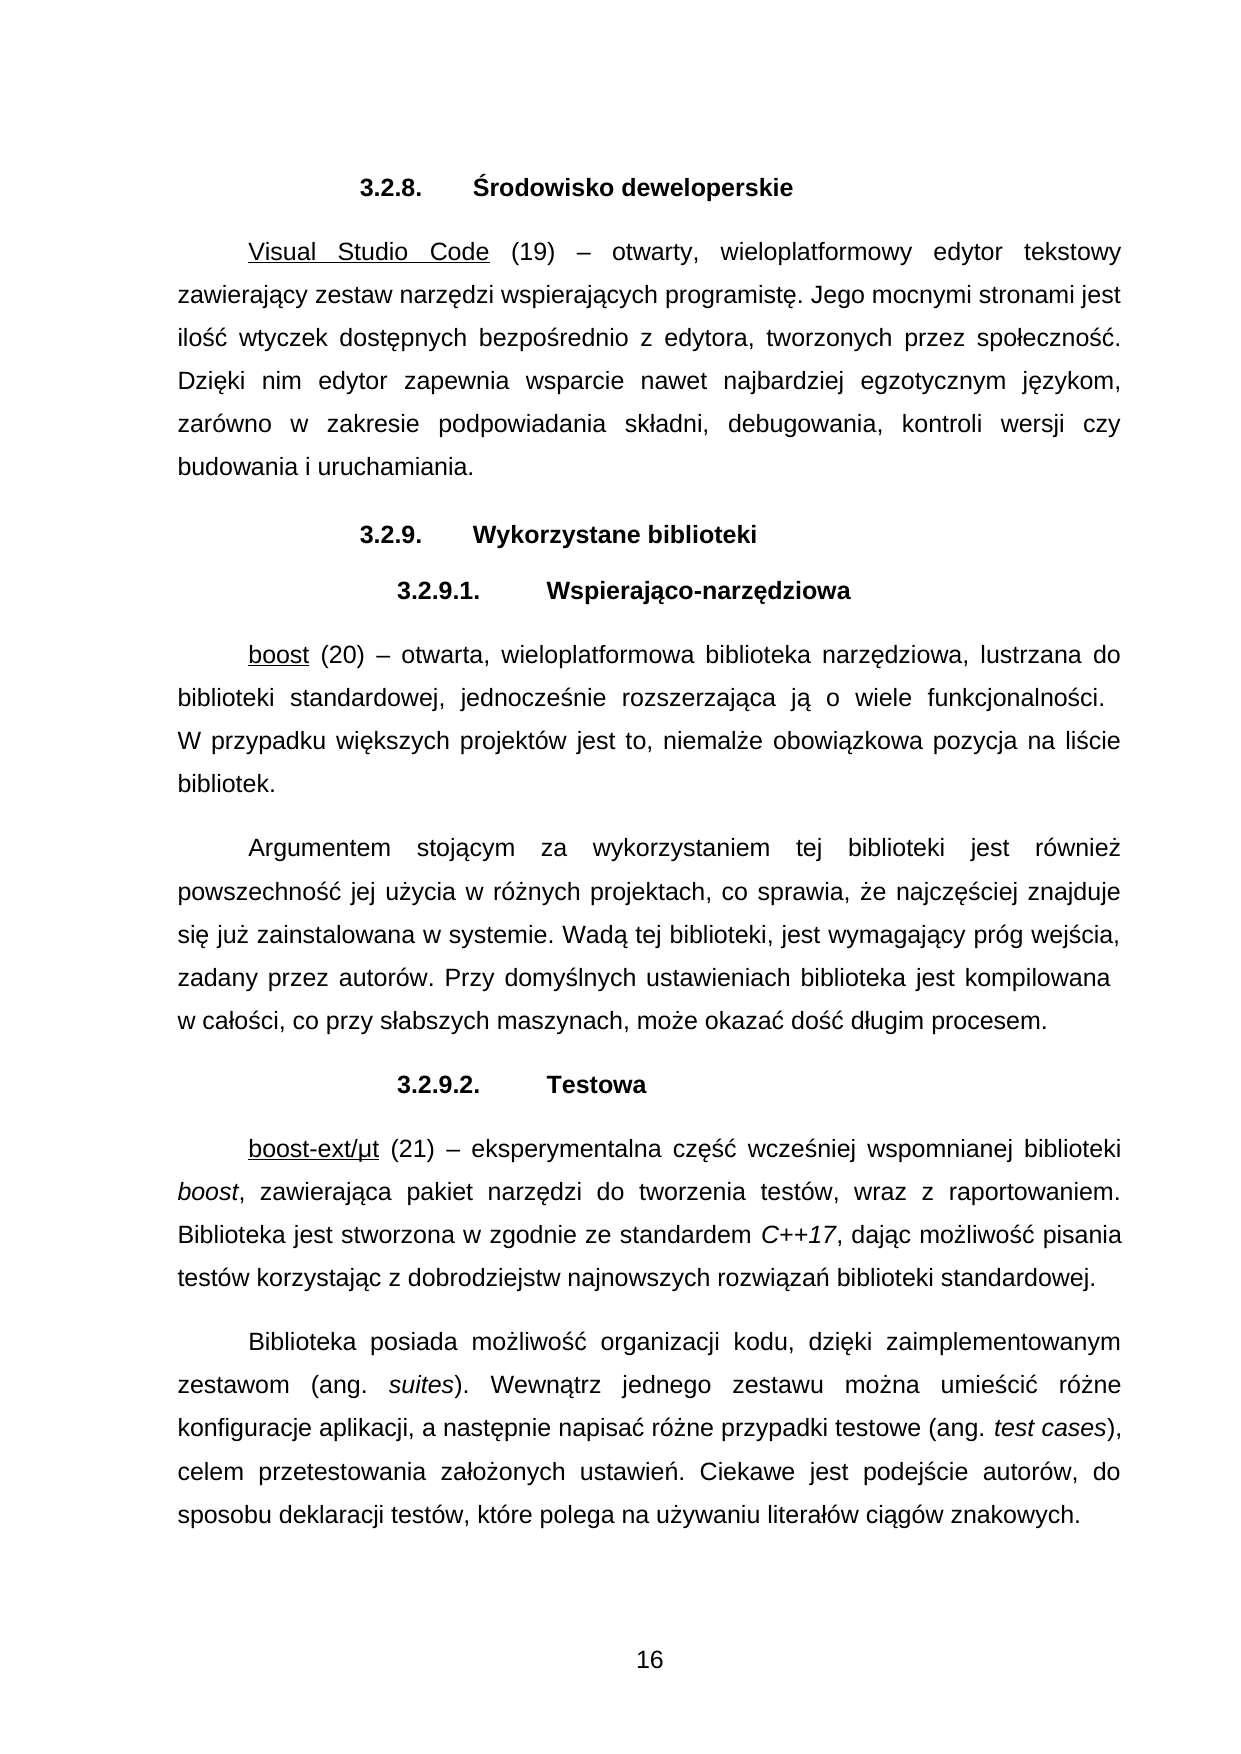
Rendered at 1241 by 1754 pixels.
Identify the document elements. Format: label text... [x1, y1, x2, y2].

text Biblioteka posiada możliwość organizacji kodu, dzięki zaimplementowanym zestawom (ang. suites). Wewnątrz jednego zestawu można umieścić różne konfiguracje aplikacji, a następnie napisać różne przypadki testowe (ang. test cases), celem przetestowania założonych ustawień. Ciekawe jest podejście autorów, do sposobu deklaracji testów, które polega na używaniu literałów ciągów znakowych. [177, 1327, 1122, 1528]
text Argumentem stojącym za wykorzystaniem tej biblioteki jest również powszechność jej użycia w różnych projektach, co sprawia, że najczęściej znajduje się już zainstalowana w systemie. Wadą tej biblioteki, jest wymagający próg wejścia, zadany przez autorów. Przy domyślnych ustawieniach biblioteka jest kompilowana w całości, co przy słabszych maszynach, może okazać dość długim procesem. [177, 833, 1122, 1034]
text boost – otwarta, wieloplatformowa biblioteka narzędziowa, lustrzana do biblioteki standardowej, jednocześnie rozszerzająca ją o wiele funkcjonalności. W przypadku większych projektów jest to, niemalże obowiązkowa pozycja na liście bibliotek. [177, 640, 1122, 798]
text boost-ext/μt – eksperymentalna część wcześniej wspomnianej biblioteki boost, zawierająca pakiet narzędzi do tworzenia testów, wraz z raportowaniem. Biblioteka jest stworzona w zgodnie ze standardem C++17, dając możliwość pisania testów korzystając z dobrodziejstw najnowszych rozwiązań biblioteki standardowej. [177, 1134, 1122, 1292]
subtitle Wspierająco-narzędziowa [326, 576, 1122, 605]
subtitle Wykorzystane biblioteki [289, 520, 1122, 549]
text Visual Studio Code – otwarty, wieloplatformowy edytor tekstowy zawierający zestaw narzędzi wspierających programistę. Jego mocnymi stronami jest ilość wtyczek dostępnych bezpośrednio z edytora, tworzonych przez społeczność. Dzięki nim edytor zapewnia wsparcie nawet najbardziej egzotycznym językom, zarówno w zakresie podpowiadania składni, debugowania, kontroli wersji czy budowania i uruchamiania. [177, 237, 1122, 481]
subtitle Testowa [326, 1070, 1122, 1098]
subtitle Środowisko deweloperskie [289, 173, 1122, 201]
